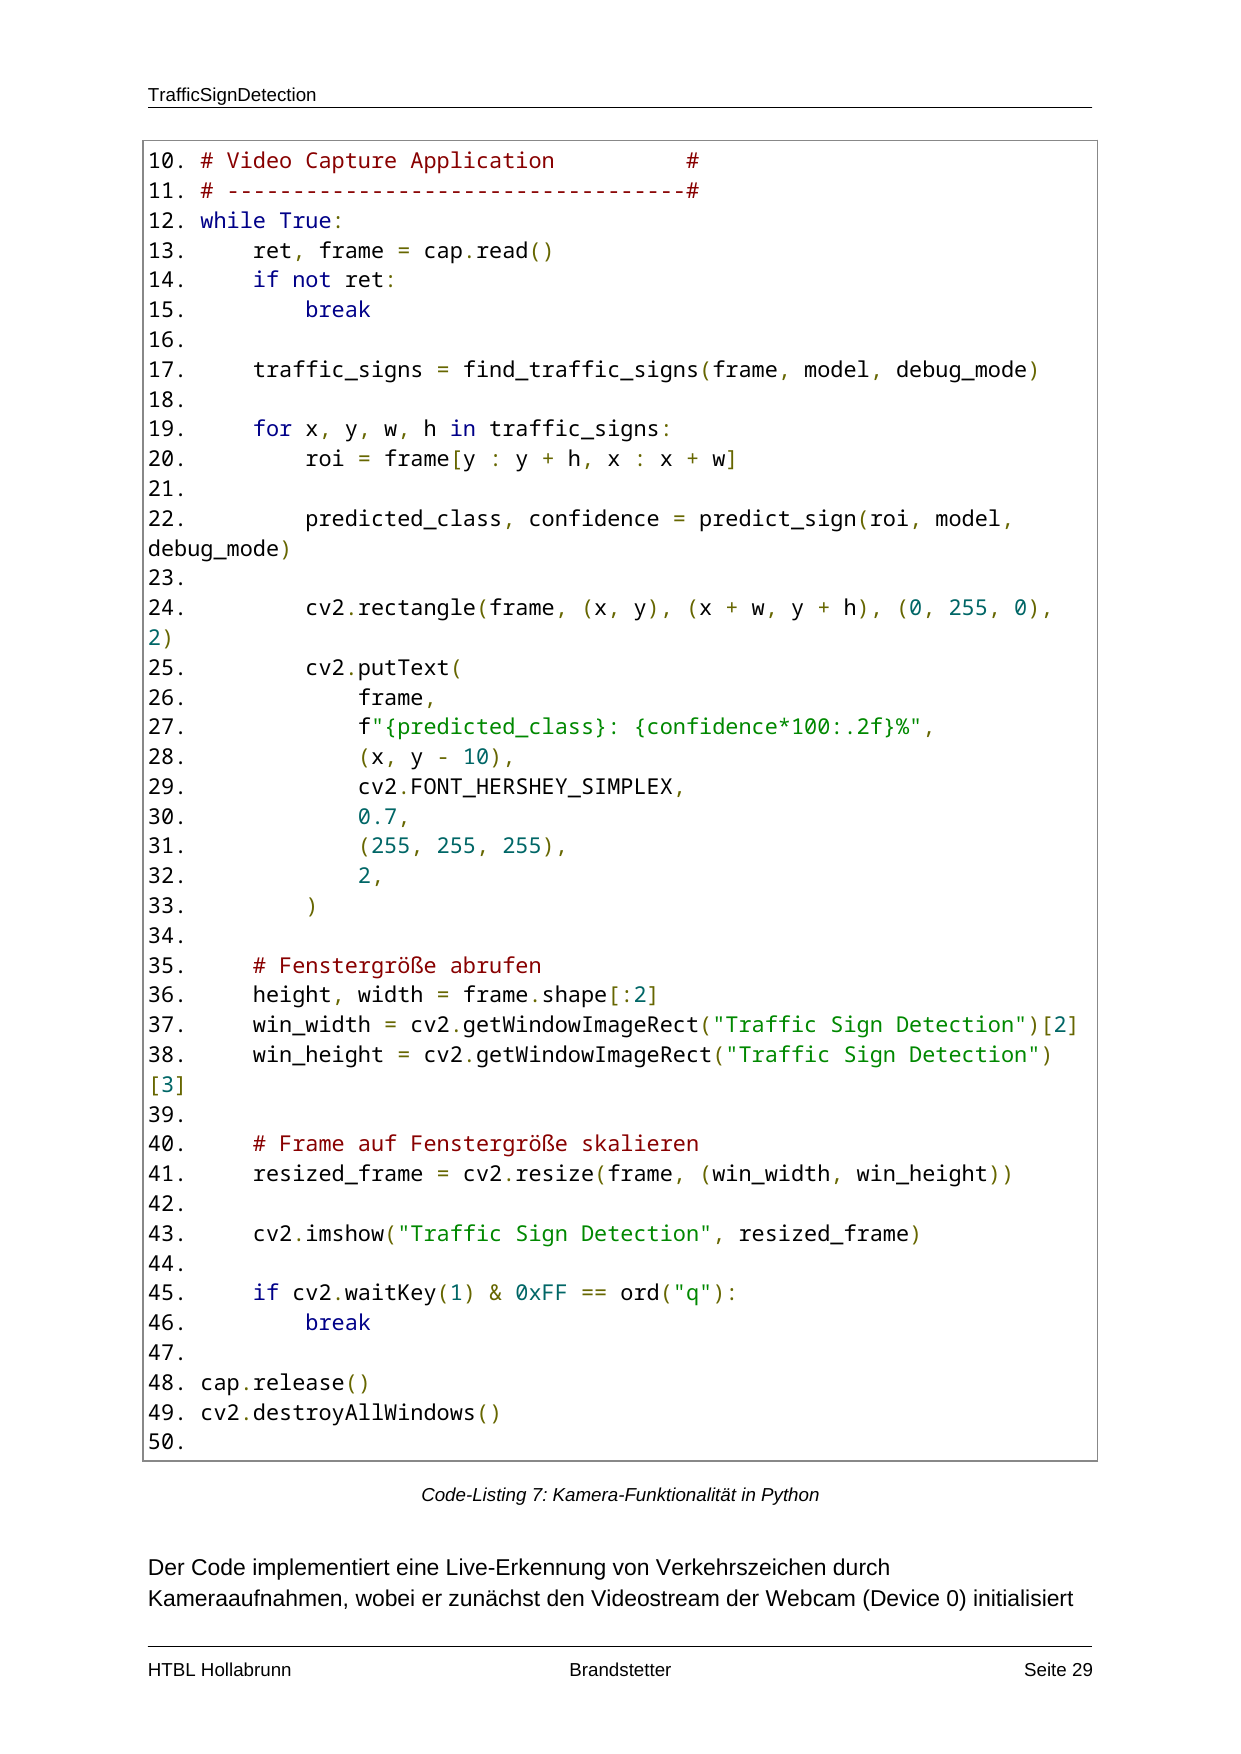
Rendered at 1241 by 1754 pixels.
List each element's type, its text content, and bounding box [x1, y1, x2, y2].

text 28. (x, y - 10), [148, 741, 1092, 771]
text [148, 1549, 1092, 1612]
text 41. resized_frame = cv2.resize(frame, (win_width, win_height)) [148, 1158, 1092, 1188]
text 10. # Video Capture Application # [144, 141, 1097, 175]
text 47. [148, 1337, 1092, 1367]
text 18. [148, 383, 1092, 413]
text 37. win_width = cv2.getWindowImageRect("Traffic Sign Detection")[2] [148, 1009, 1092, 1039]
text 43. cv2.imshow("Traffic Sign Detection", resized_frame) [148, 1218, 1092, 1247]
text 39. [148, 1098, 1092, 1128]
text 50. [144, 1421, 1097, 1460]
text 36. height, width = frame.shape[:2] [148, 979, 1092, 1009]
text 15. break [148, 294, 1092, 324]
text 21. [148, 473, 1092, 503]
text 23. [148, 562, 1092, 592]
text 19. for x, y, w, h in traffic_signs: [148, 413, 1092, 443]
text 44. [148, 1247, 1092, 1277]
text 14. if not ret: [148, 264, 1092, 294]
text 25. cv2.putText( [148, 652, 1092, 681]
text 42. [148, 1188, 1092, 1218]
text 16. [148, 324, 1092, 354]
text 34. [148, 920, 1092, 949]
text 46. break [148, 1307, 1092, 1337]
text 38. win_height = cv2.getWindowImageRect("Traffic Sign Detection")[3] [148, 1039, 1092, 1098]
text 40. # Frame auf Fenstergröße skalieren [148, 1128, 1092, 1158]
text 29. cv2.FONT_HERSHEY_SIMPLEX, [148, 771, 1092, 801]
text 12. while True: [148, 205, 1092, 234]
text 30. 0.7, [148, 801, 1092, 830]
text 11. # -----------------------------------# [148, 175, 1092, 205]
text 24. cv2.rectangle(frame, (x, y), (x + w, y + h), (0, 255, 0), 2) [148, 592, 1092, 652]
text 22. predicted_class, confidence = predict_sign(roi, model, debug_mode) [148, 503, 1092, 562]
text 48. cap.release() [148, 1367, 1092, 1396]
text 17. traffic_signs = find_traffic_signs(frame, model, debug_mode) [148, 354, 1092, 383]
text 45. if cv2.waitKey(1) & 0xFF == ord("q"): [148, 1277, 1092, 1307]
text 13. ret, frame = cap.read() [148, 234, 1092, 264]
text 33. ) [148, 890, 1092, 920]
text 27. f"{predicted_class}: {confidence*100:.2f}%", [148, 711, 1092, 741]
text 31. (255, 255, 255), [148, 830, 1092, 860]
text 32. 2, [148, 860, 1092, 890]
text 26. frame, [148, 681, 1092, 711]
text 49. cv2.destroyAllWindows() [148, 1396, 1092, 1421]
text 20. roi = frame[y : y + h, x : x + w] [148, 443, 1092, 473]
text 35. # Fenstergröße abrufen [148, 949, 1092, 979]
